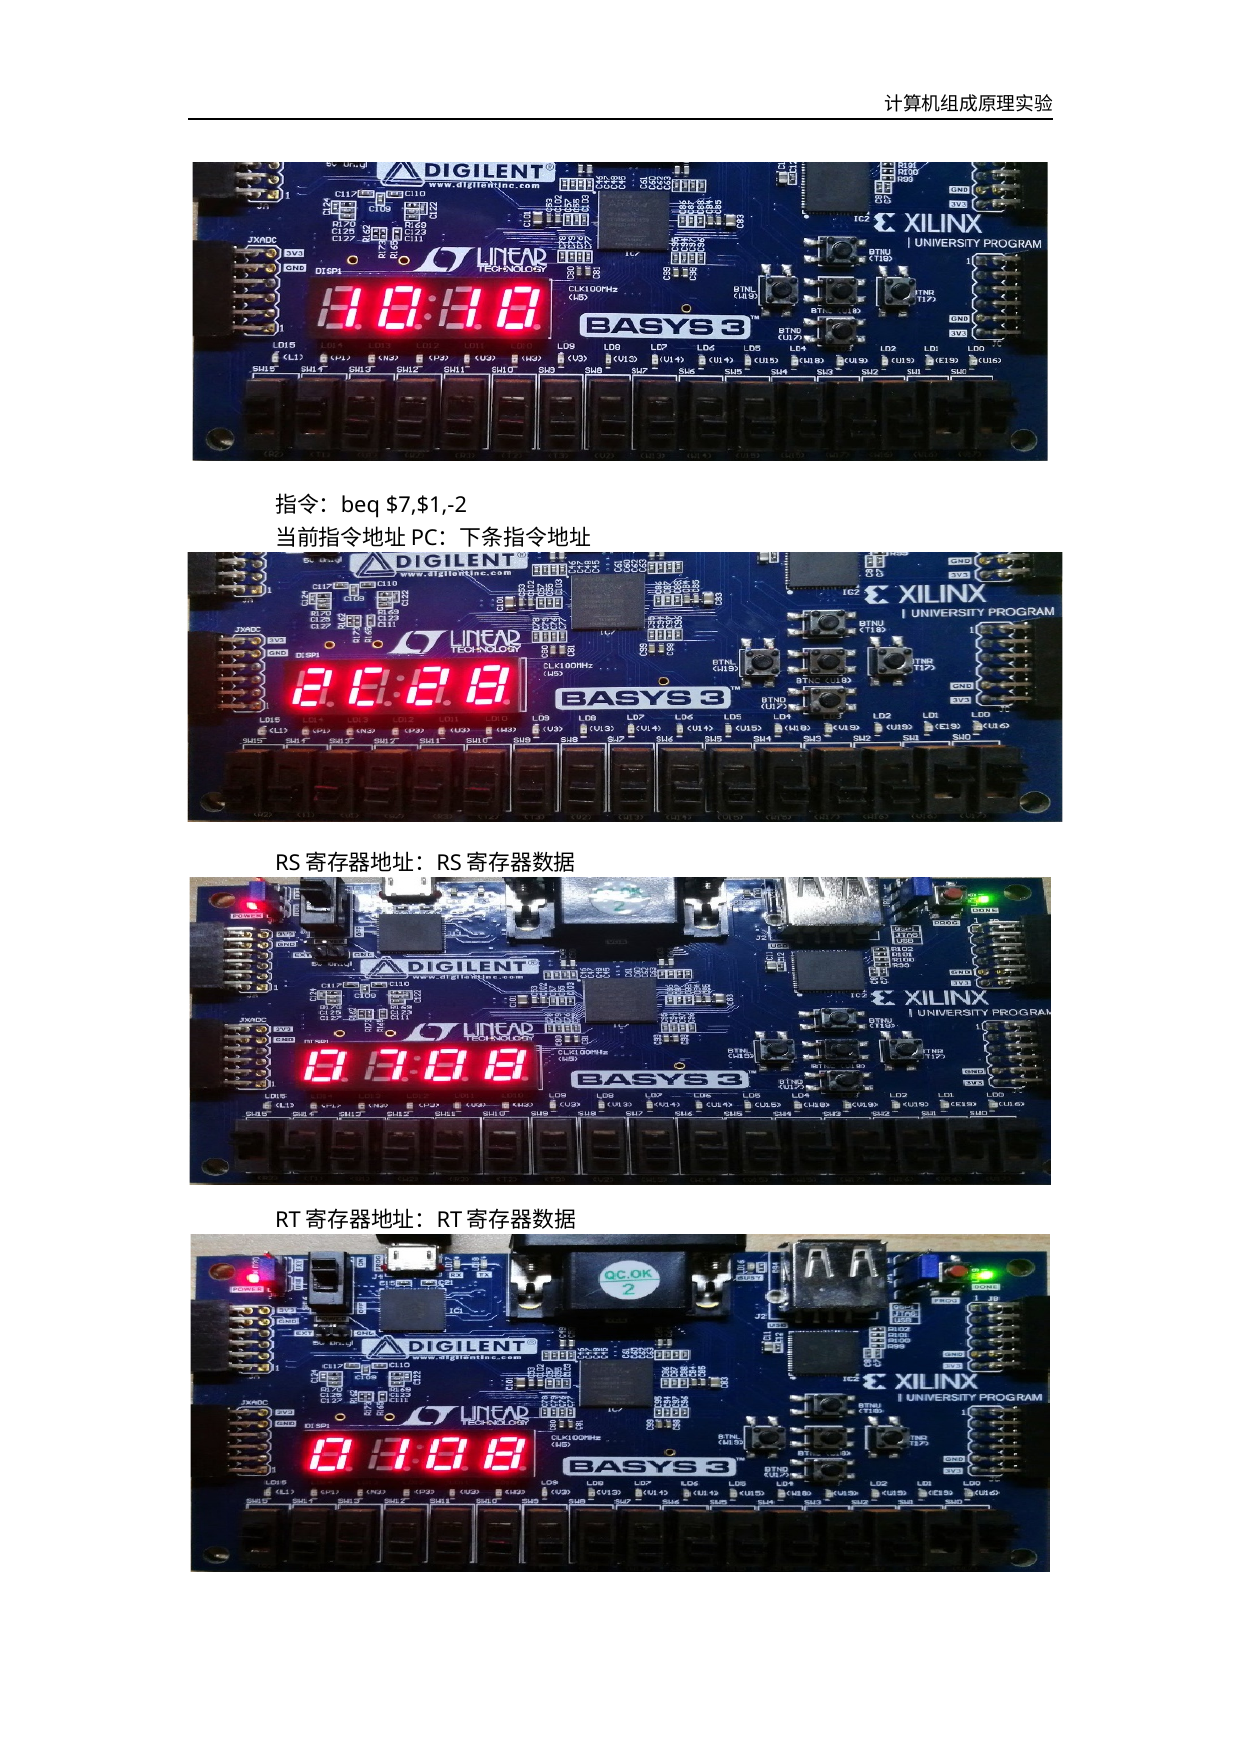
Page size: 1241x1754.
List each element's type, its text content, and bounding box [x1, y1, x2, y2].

picture [189, 877, 1051, 1185]
picture [192, 162, 1048, 461]
picture [190, 1234, 1050, 1572]
text RS寄存器地址：RS寄存器数据 [187, 844, 1053, 877]
text RT寄存器地址：RT寄存器数据 [187, 1202, 1053, 1234]
text 指令：beq $7,$1,-2 [187, 487, 1053, 519]
picture [187, 552, 1063, 822]
text 当前指令地址PC：下条指令地址 [187, 519, 1053, 552]
